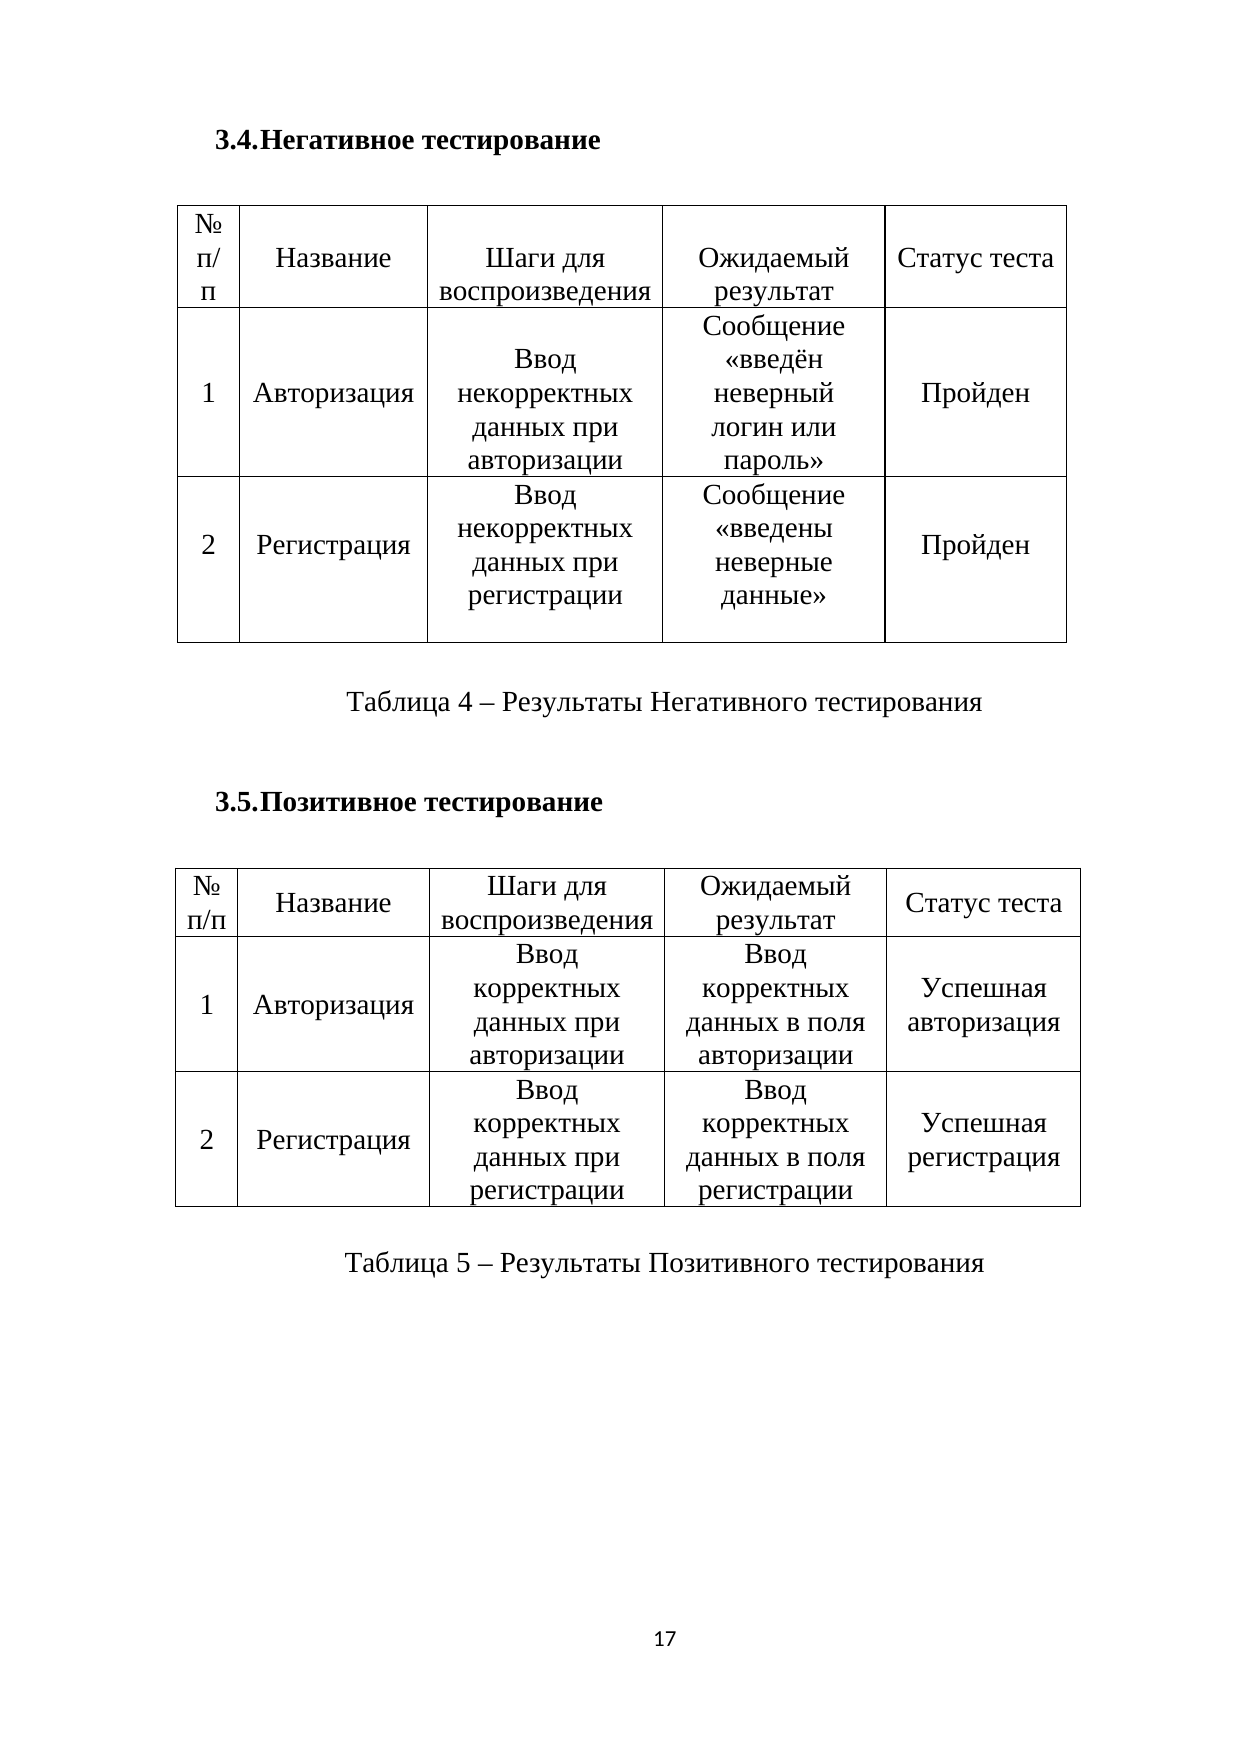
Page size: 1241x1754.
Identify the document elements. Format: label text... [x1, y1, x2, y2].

table_header Название [240, 206, 427, 307]
table_cell Ввод корректных данных в поля регистрации [665, 1072, 886, 1206]
table_cell [240, 611, 427, 642]
table_cell 1 [178, 308, 239, 476]
table_cell Пройден [886, 308, 1066, 476]
table_cell Успешная авторизация [887, 937, 1080, 1071]
subtitle Негативное тестирование [215, 122, 1152, 156]
table_header Ожидаемый результат [663, 206, 884, 307]
table_cell Регистрация [240, 477, 427, 611]
table_header Статус теста [886, 206, 1066, 307]
table_cell Ввод корректных данных в поля авторизации [665, 937, 886, 1071]
table_cell Регистрация [238, 1072, 429, 1206]
subtitle Позитивное тестирование [215, 784, 1152, 818]
table_cell 1 [176, 937, 237, 1071]
table_header Ожидаемый результат [665, 869, 886, 936]
table_header № п/п [176, 869, 237, 936]
table_cell [428, 611, 662, 642]
table_cell Ввод корректных данных при регистрации [430, 1072, 664, 1206]
table_cell Сообщение «введён неверный логин или пароль» [663, 308, 884, 476]
table_cell Ввод некорректных данных при авторизации [428, 308, 662, 476]
table_cell Успешная регистрация [887, 1072, 1080, 1206]
table_cell Пройден [886, 477, 1066, 611]
table_cell Ввод корректных данных при авторизации [430, 937, 664, 1071]
table_cell Авторизация [240, 308, 427, 476]
table_cell 2 [178, 477, 239, 611]
table_cell 2 [176, 1072, 237, 1206]
table_header № п/п [178, 206, 239, 307]
table_cell Ввод некорректных данных при регистрации [428, 477, 662, 611]
table_header Шаги для воспроизведения [430, 869, 664, 936]
table_cell [178, 611, 239, 642]
list Таблица 5 – Результаты Позитивного тестирования [177, 1246, 1152, 1279]
table_header Статус теста [887, 869, 1080, 936]
table_cell [886, 611, 1066, 642]
text Таблица 4 – Результаты Негативного тестирования [177, 684, 1152, 717]
table_cell Авторизация [238, 937, 429, 1071]
table_cell Сообщение «введены неверные данные» [663, 477, 884, 611]
table_header Шаги для воспроизведения [428, 206, 662, 307]
table_cell [663, 611, 884, 642]
table_header Название [238, 869, 429, 936]
